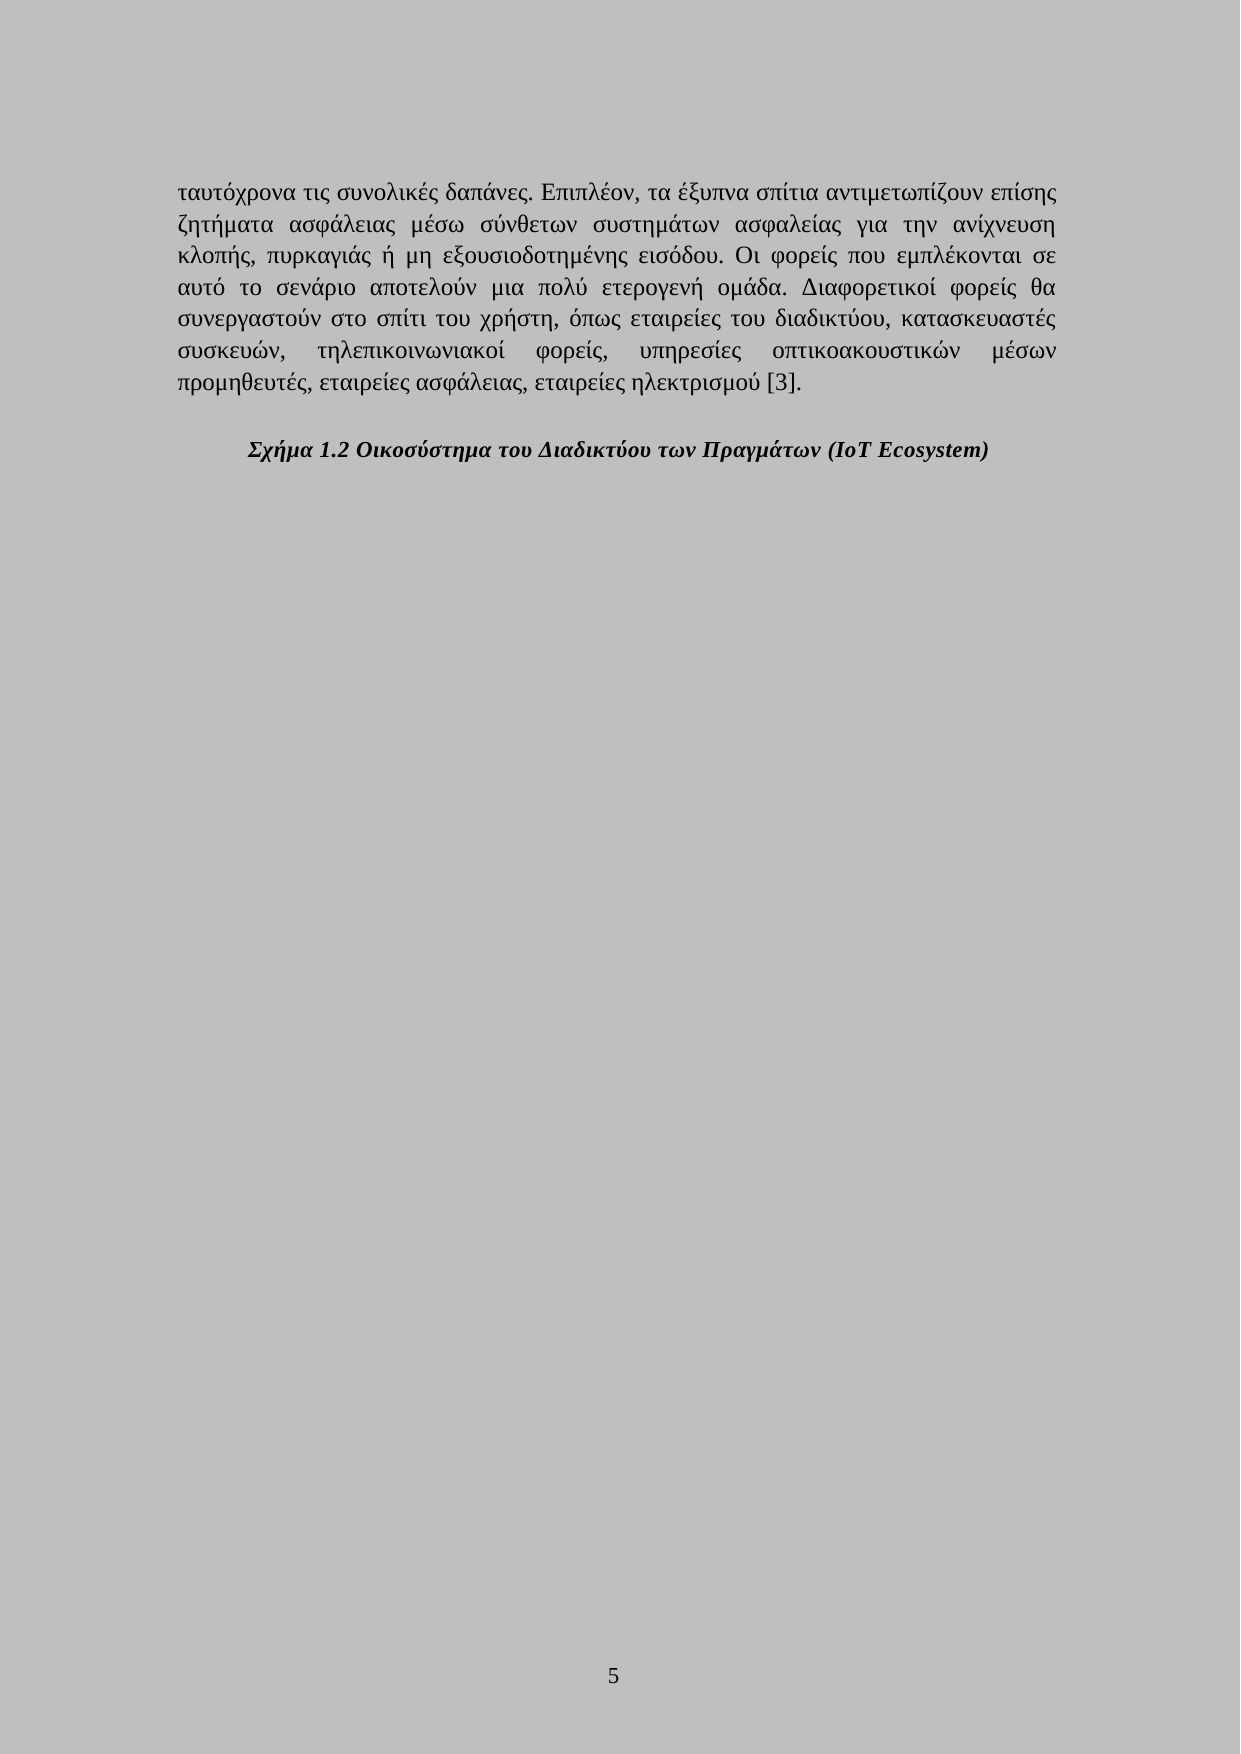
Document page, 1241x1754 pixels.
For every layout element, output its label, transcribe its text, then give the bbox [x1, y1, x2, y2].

text Σχήμα 1.2 Οικοσύστημα του Διαδικτύου των Πραγμάτων (IoT Ecosystem) [177, 436, 1063, 462]
